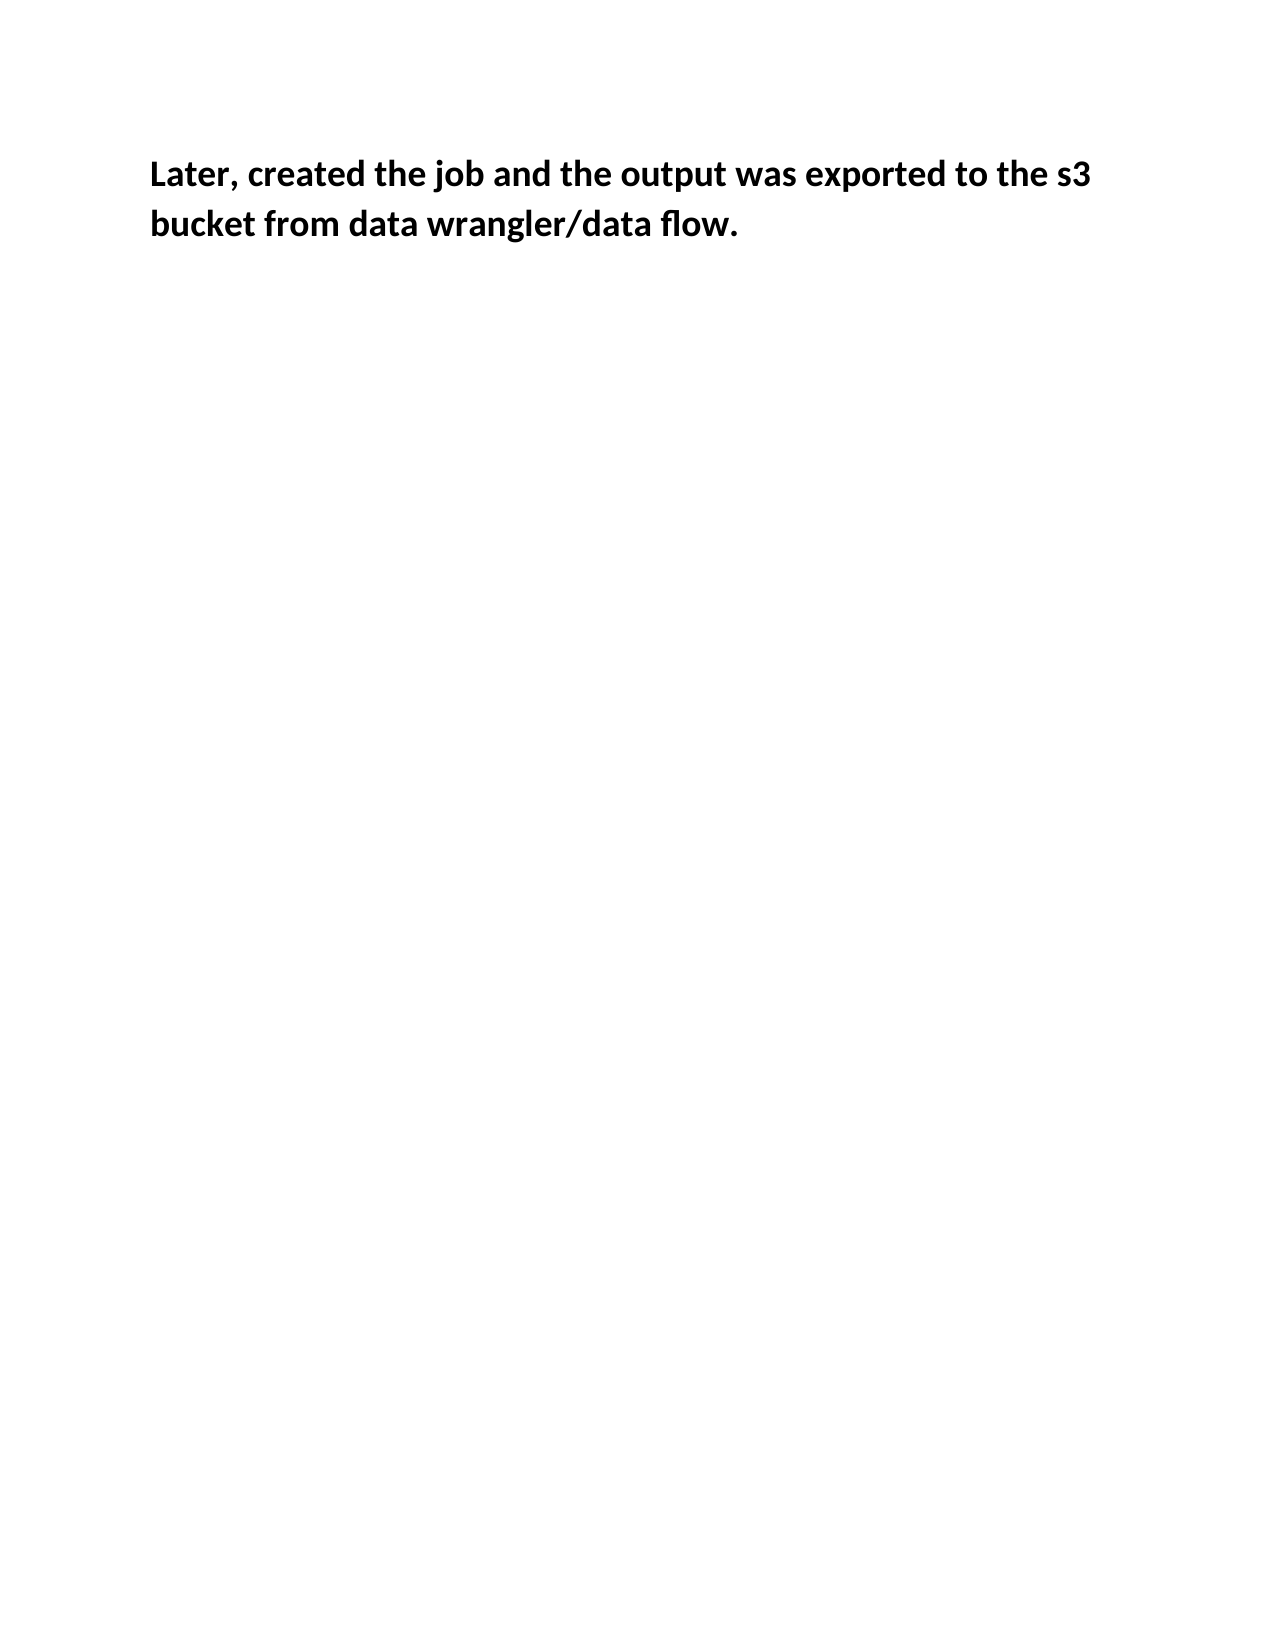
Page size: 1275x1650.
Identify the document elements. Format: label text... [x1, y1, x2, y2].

text Later, created the job and the output was exported to the s3 bucket from data wrangler/data flow. [150, 150, 1125, 245]
